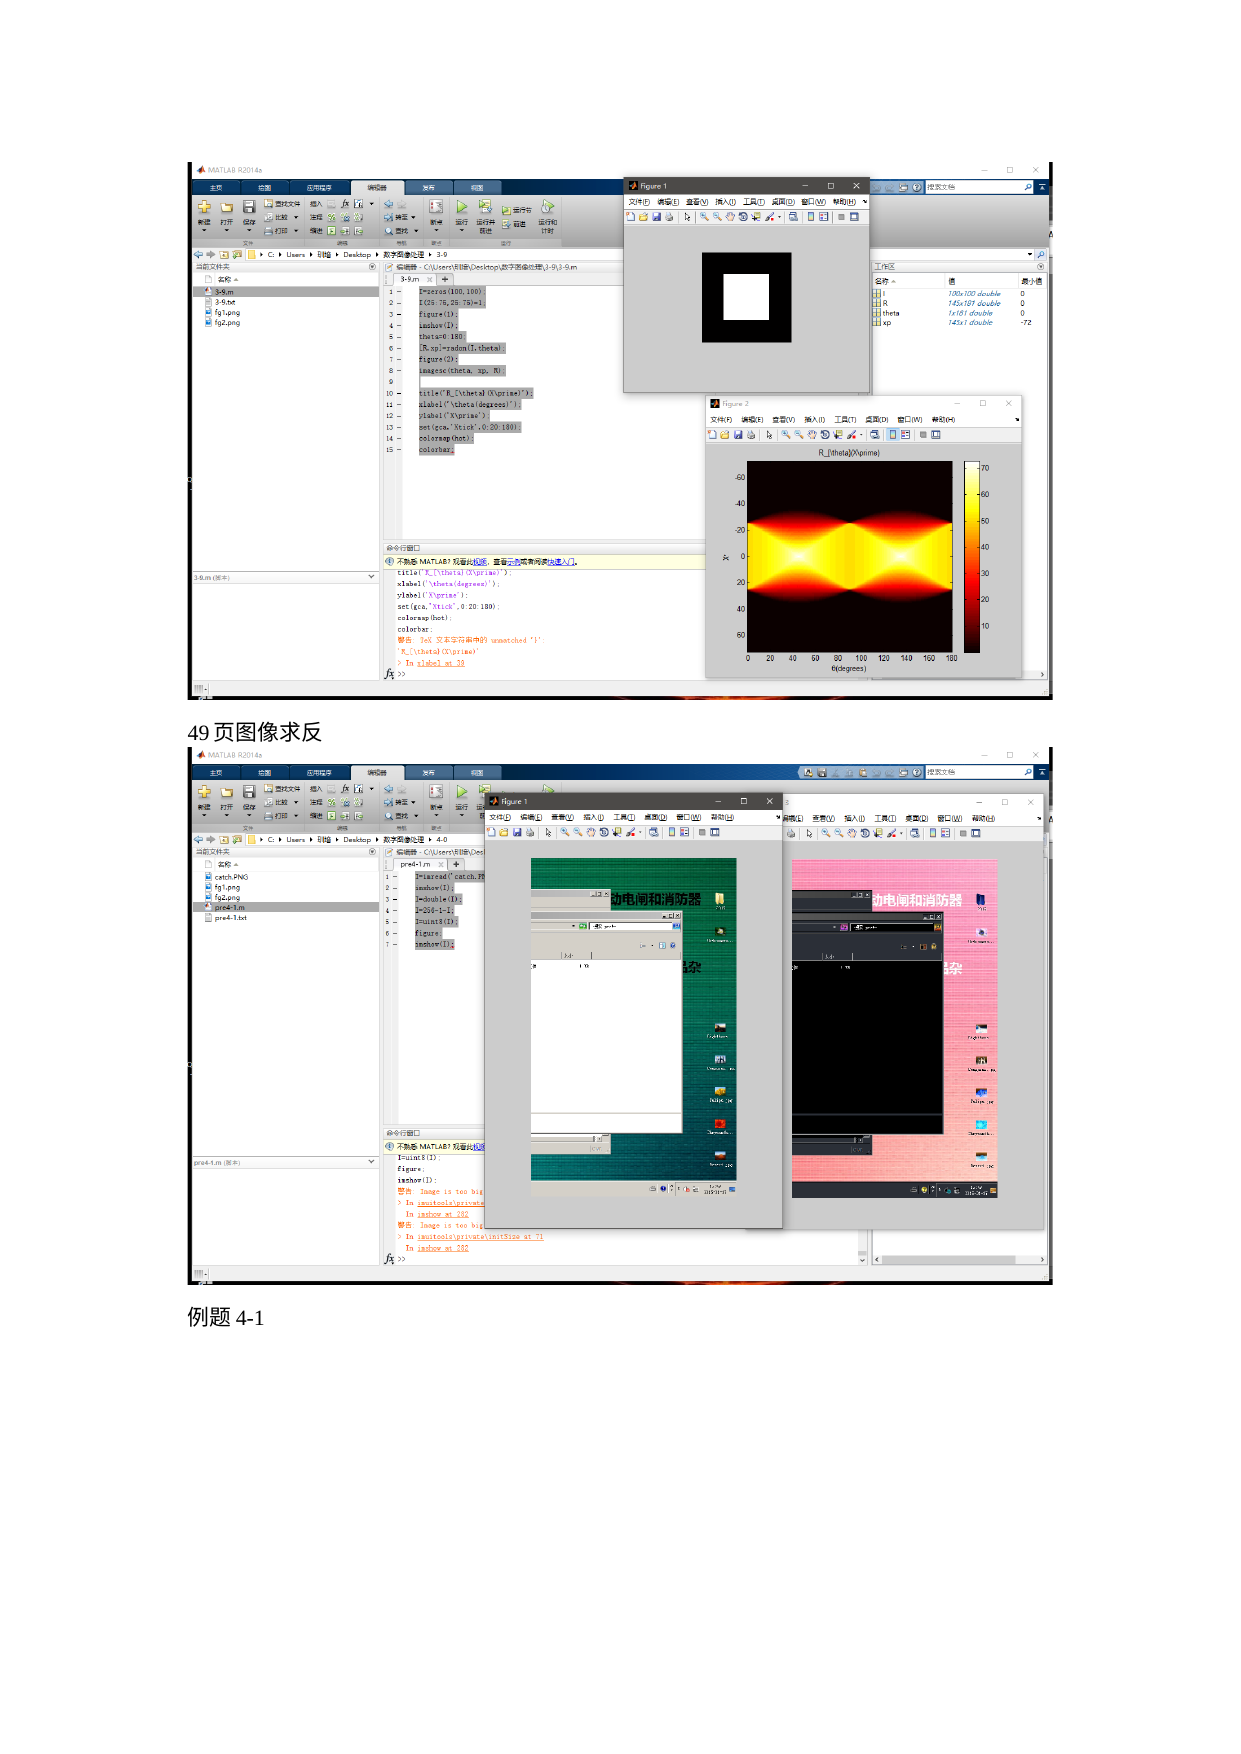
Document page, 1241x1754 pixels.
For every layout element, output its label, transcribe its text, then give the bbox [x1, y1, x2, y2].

picture [187, 162, 1053, 700]
picture [187, 747, 1053, 1285]
text 例题4-1 [187, 1299, 1053, 1332]
text 49页图像求反 [187, 714, 1053, 747]
